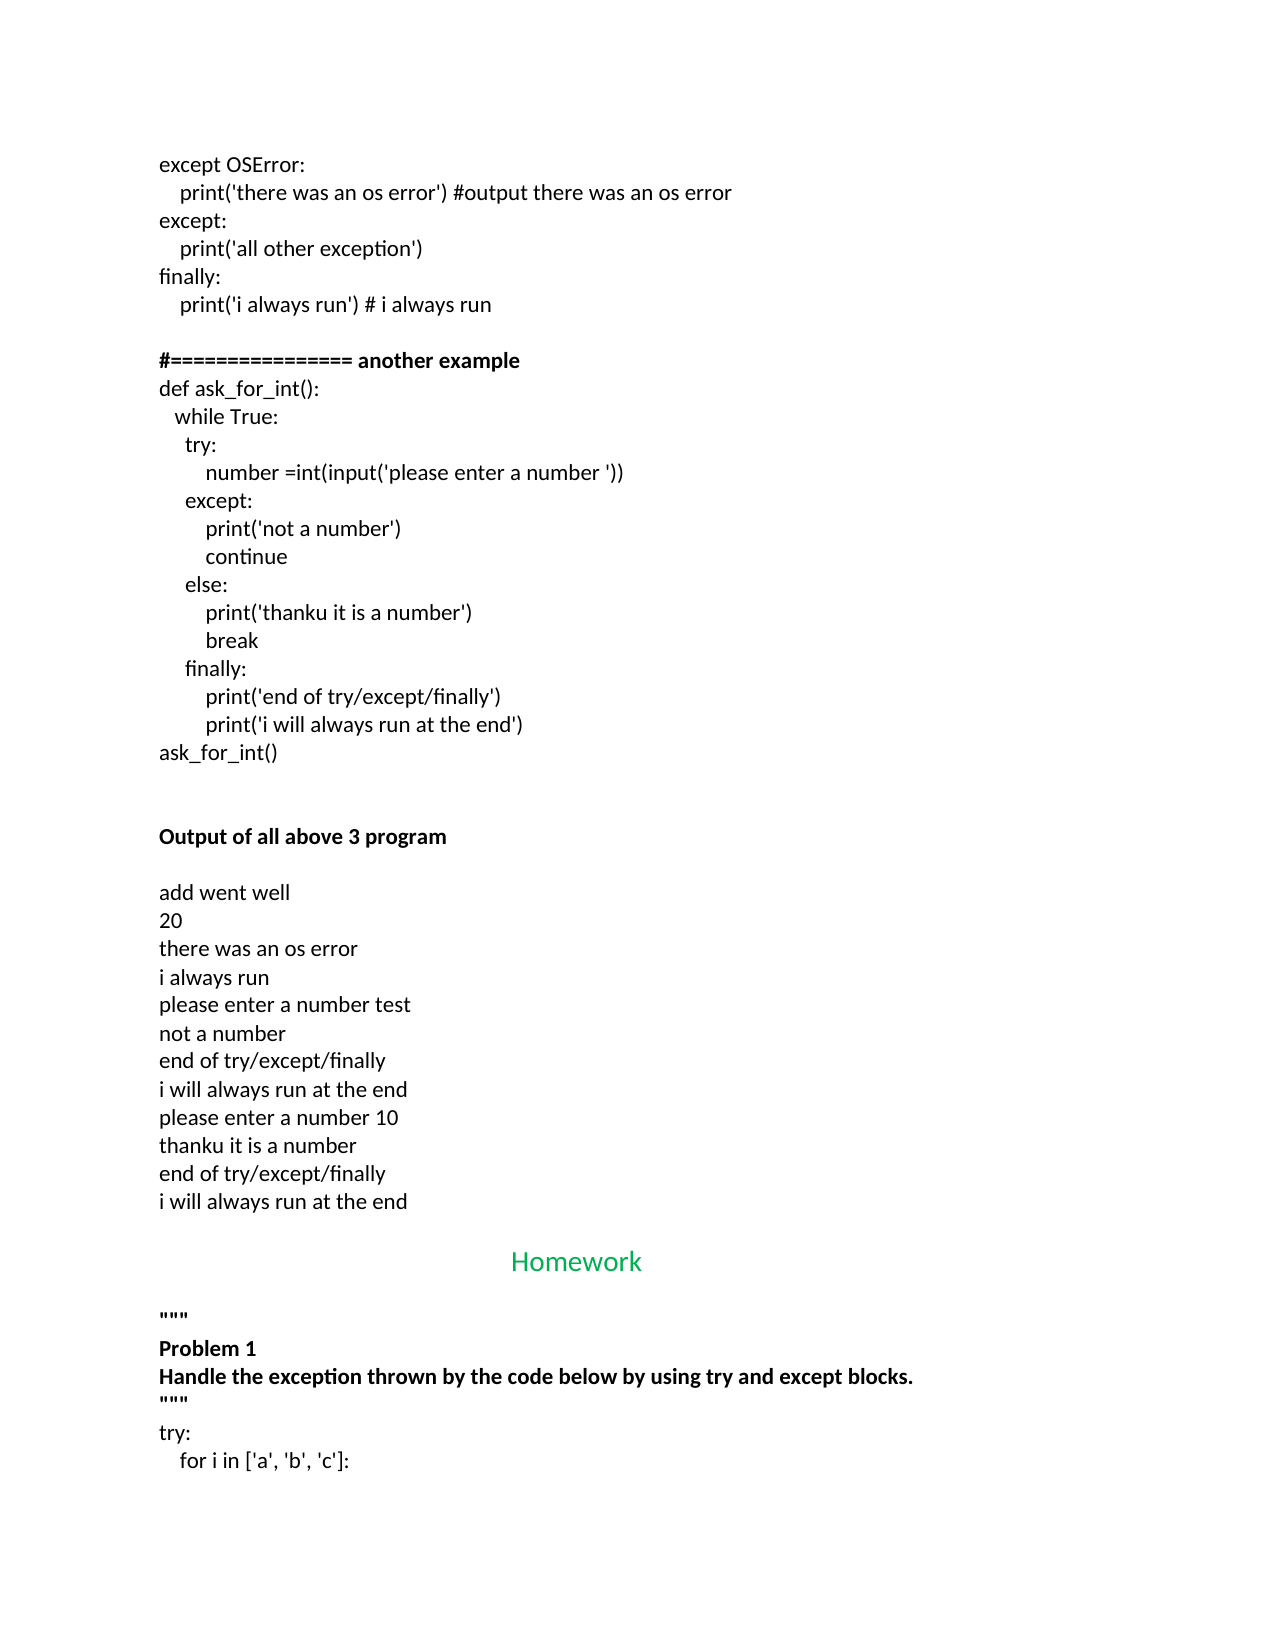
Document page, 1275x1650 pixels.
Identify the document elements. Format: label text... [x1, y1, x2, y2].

text thanku it is a number [159, 1131, 1125, 1159]
text for i in ['a', 'b', 'c']: [159, 1447, 1125, 1474]
text not a number [159, 1019, 1125, 1047]
text i will always run at the end [159, 1075, 1125, 1103]
text finally: [159, 262, 1125, 290]
text print('end of try/except/finally') [159, 682, 1125, 710]
text print('not a number') [159, 514, 1125, 542]
text end of try/except/finally [159, 1159, 1125, 1187]
text there was an os error [159, 934, 1125, 963]
text print('i will always run at the end') [159, 710, 1125, 738]
text continue [159, 542, 1125, 570]
text add went well [159, 878, 1125, 907]
text 20 [159, 907, 1125, 934]
text end of try/except/finally [159, 1047, 1125, 1075]
text """ [159, 1306, 1125, 1334]
text i will always run at the end [159, 1187, 1125, 1215]
text def ask_for_int(): [159, 374, 1125, 402]
text print('thanku it is a number') [159, 598, 1125, 626]
text break [159, 626, 1125, 654]
text """ [159, 1391, 1125, 1418]
text Output of all above 3 program [159, 822, 1125, 851]
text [159, 1362, 1125, 1391]
text print('i always run') # i always run [159, 290, 1125, 318]
text try: [159, 1418, 1125, 1447]
text please enter a number test [159, 991, 1125, 1019]
text except OSError: [159, 150, 1125, 178]
text except: [159, 486, 1125, 514]
text print('there was an os error') #output there was an os error [159, 178, 1125, 206]
text finally: [159, 654, 1125, 682]
text else: [159, 570, 1125, 598]
text i always run [159, 963, 1125, 991]
text Homework [159, 1243, 1125, 1278]
text try: [159, 430, 1125, 458]
text Problem 1 [159, 1334, 1125, 1362]
text print('all other exception') [159, 234, 1125, 262]
text number =int(input('please enter a number ')) [159, 458, 1125, 486]
text ask_for_int() [159, 738, 1125, 766]
text except: [159, 206, 1125, 234]
text while True: [159, 402, 1125, 430]
text please enter a number 10 [159, 1103, 1125, 1131]
text #================ another example [159, 346, 1125, 374]
